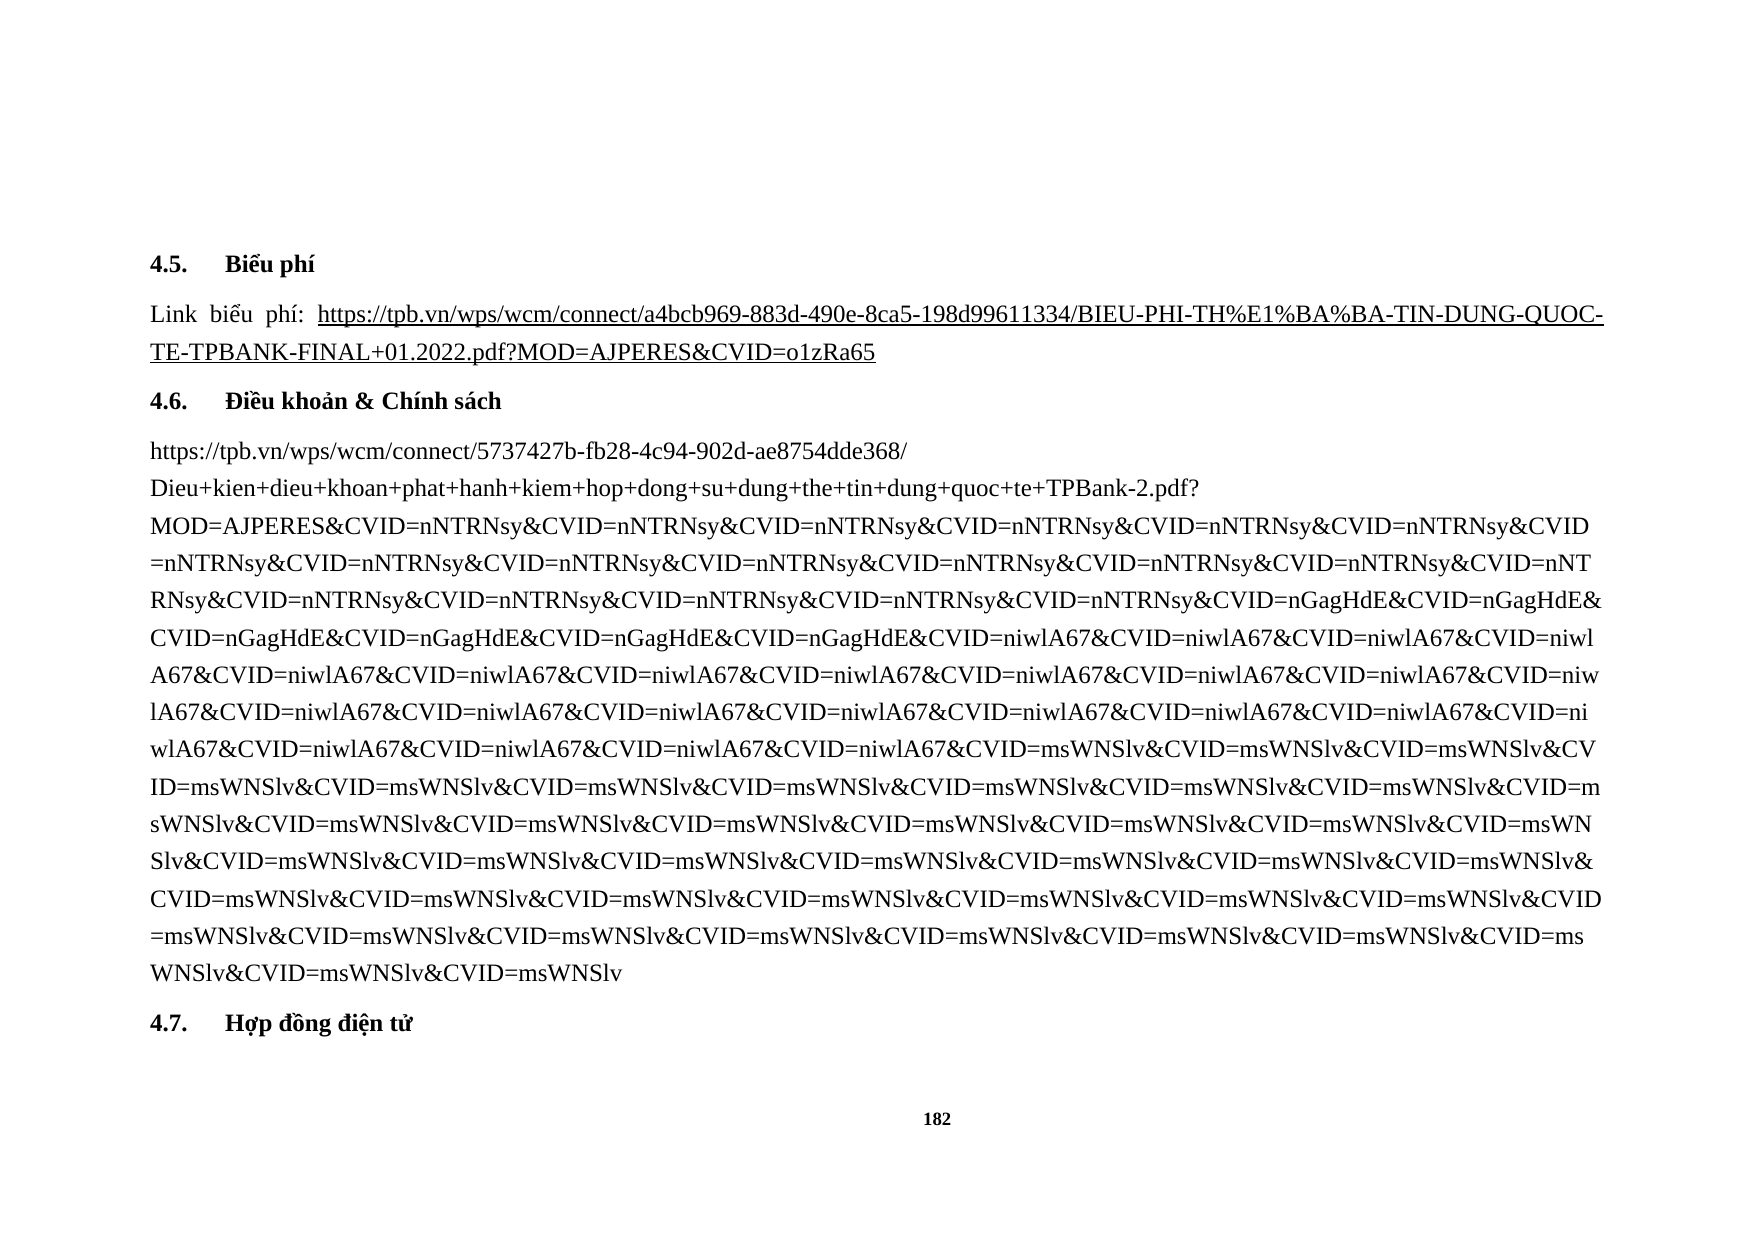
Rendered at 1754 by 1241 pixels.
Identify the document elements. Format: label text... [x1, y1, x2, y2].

list Hợp đồng điện tử [150, 1008, 1604, 1037]
text Link biểu phí: https://tpb.vn/wps/wcm/connect/a4bcb969-883d-490e-8ca5-198d99611334/BIEU-PHI-TH%E1%BA%BA-TIN-DUNG-QUOC-TE-TPBANK-FINAL+01.2022.pdf?MOD=AJPERES&CVID=o1zRa65 [150, 299, 1604, 365]
list Điều khoản & Chính sách [150, 386, 1604, 415]
text https://tpb.vn/wps/wcm/connect/5737427b-fb28-4c94-902d-ae8754dde368/Dieu+kien+dieu+khoan+phat+hanh+kiem+hop+dong+su+dung+the+tin+dung+quoc+te+TPBank-2.pdf?MOD=AJPERES&CVID=nNTRNsy&CVID=nNTRNsy&CVID=nNTRNsy&CVID=nNTRNsy&CVID=nNTRNsy&CVID=nNTRNsy&CVID=nNTRNsy&CVID=nNTRNsy&CVID=nNTRNsy&CVID=nNTRNsy&CVID=nNTRNsy&CVID=nNTRNsy&CVID=nNTRNsy&CVID=nNTRNsy&CVID=nNTRNsy&CVID=nNTRNsy&CVID=nNTRNsy&CVID=nNTRNsy&CVID=nNTRNsy&CVID=nGagHdE&CVID=nGagHdE&CVID=nGagHdE&CVID=nGagHdE&CVID=nGagHdE&CVID=nGagHdE&CVID=niwlA67&CVID=niwlA67&CVID=niwlA67&CVID=niwlA67&CVID=niwlA67&CVID=niwlA67&CVID=niwlA67&CVID=niwlA67&CVID=niwlA67&CVID=niwlA67&CVID=niwlA67&CVID=niwlA67&CVID=niwlA67&CVID=niwlA67&CVID=niwlA67&CVID=niwlA67&CVID=niwlA67&CVID=niwlA67&CVID=niwlA67&CVID=niwlA67&CVID=niwlA67&CVID=niwlA67&CVID=niwlA67&CVID=niwlA67&CVID=msWNSlv&CVID=msWNSlv&CVID=msWNSlv&CVID=msWNSlv&CVID=msWNSlv&CVID=msWNSlv&CVID=msWNSlv&CVID=msWNSlv&CVID=msWNSlv&CVID=msWNSlv&CVID=msWNSlv&CVID=msWNSlv&CVID=msWNSlv&CVID=msWNSlv&CVID=msWNSlv&CVID=msWNSlv&CVID=msWNSlv&CVID=msWNSlv&CVID=msWNSlv&CVID=msWNSlv&CVID=msWNSlv&CVID=msWNSlv&CVID=msWNSlv&CVID=msWNSlv&CVID=msWNSlv&CVID=msWNSlv&CVID=msWNSlv&CVID=msWNSlv&CVID=msWNSlv&CVID=msWNSlv&CVID=msWNSlv&CVID=msWNSlv&CVID=msWNSlv&CVID=msWNSlv&CVID=msWNSlv&CVID=msWNSlv&CVID=msWNSlv&CVID=msWNSlv&CVID=msWNSlv&CVID=msWNSlv&CVID=msWNSlv&CVID=msWNSlv [150, 436, 1604, 987]
list Biểu phí [150, 249, 1604, 278]
